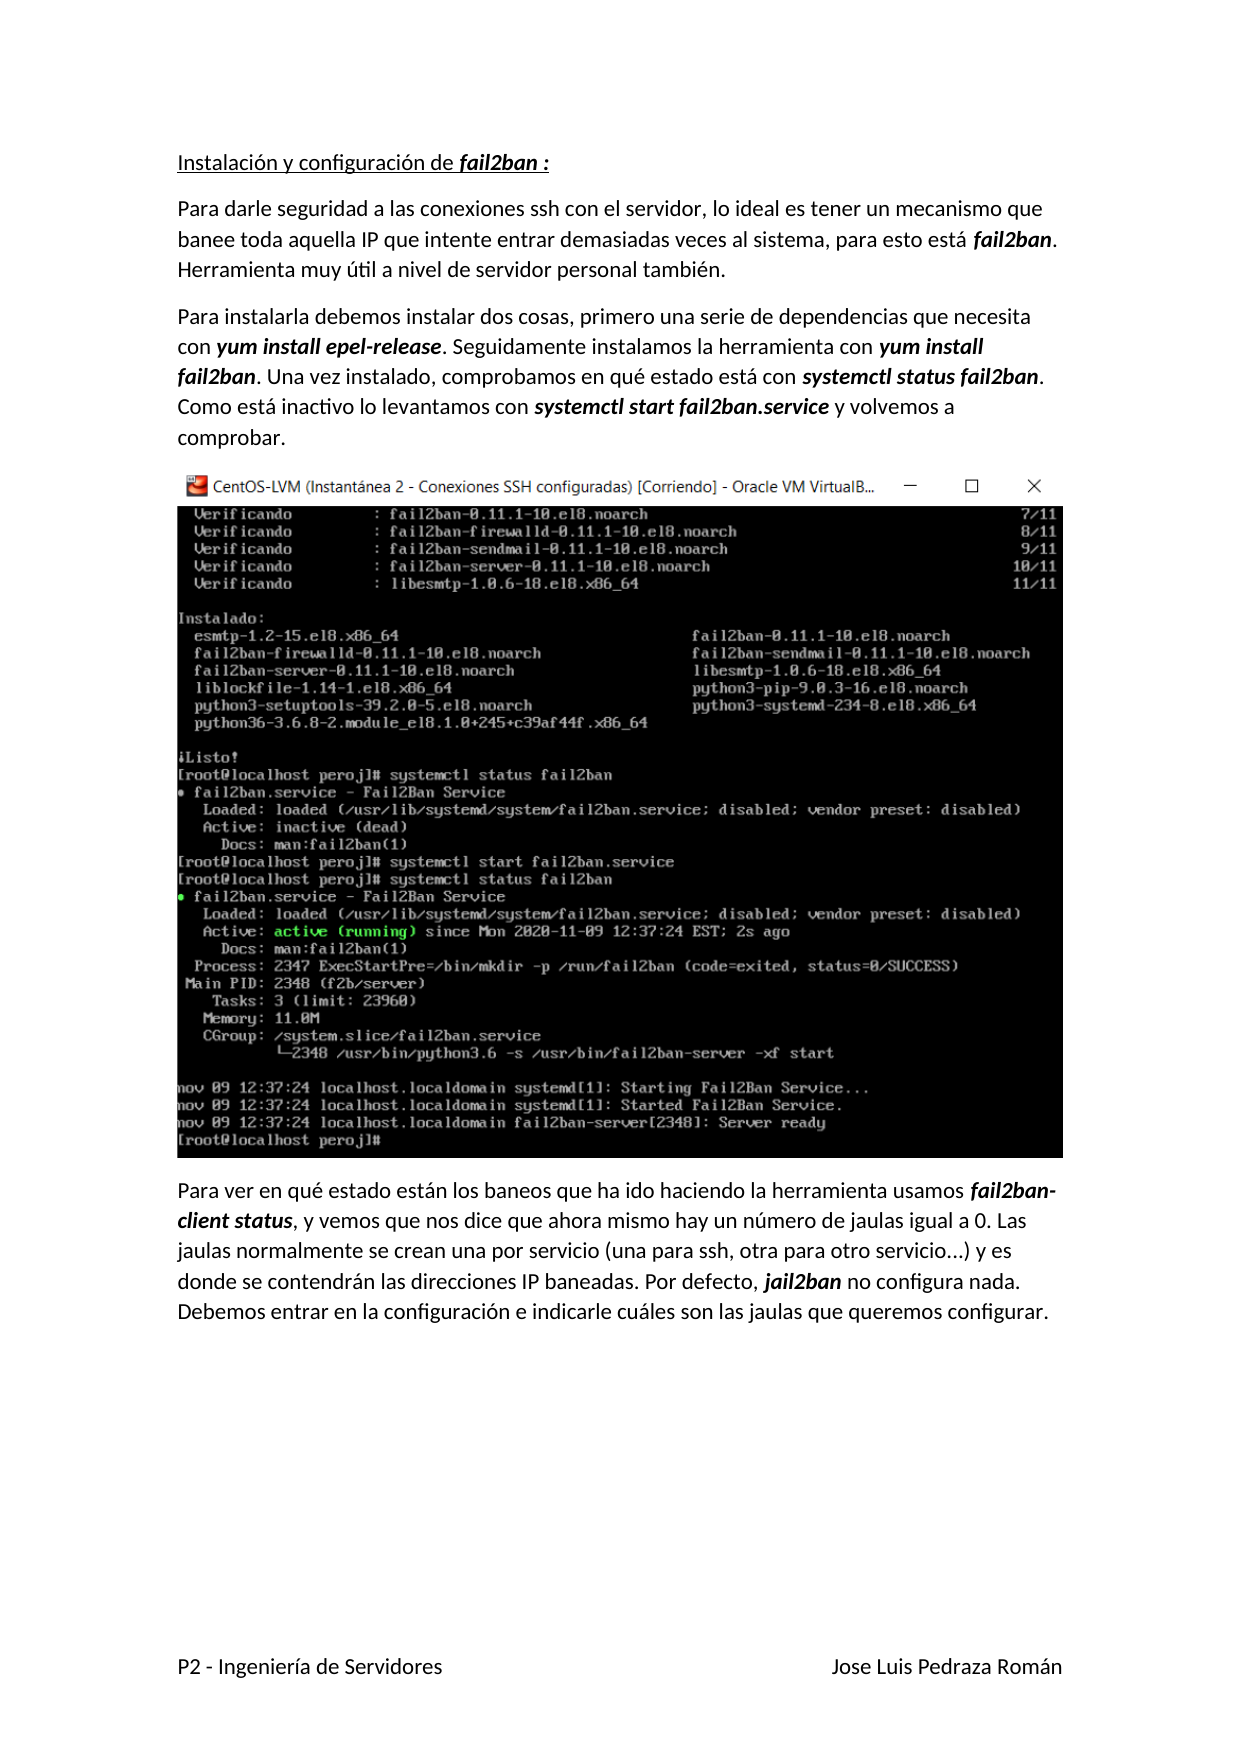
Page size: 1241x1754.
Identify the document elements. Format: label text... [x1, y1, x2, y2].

text Para darle seguridad a las conexiones ssh con el servidor, lo ideal es tener un mecanismo que banee toda aquella IP que intente entrar demasiadas veces al sistema, para esto está fail2ban. Herramienta muy útil a nivel de servidor personal también. [177, 194, 1063, 283]
text Instalación y configuración de fail2ban : [177, 148, 1063, 176]
text Para ver en qué estado están los baneos que ha ido haciendo la herramienta usamos fail2ban-client status, y vemos que nos dice que ahora mismo hay un número de jaulas igual a 0. Las jaulas normalmente se crean una por servicio (una para ssh, otra para otro servicio...) y es donde se contendrán las direcciones IP baneadas. Por defecto, jail2ban no configura nada. Debemos entrar en la configuración e indicarle cuáles son las jaulas que queremos configurar. [177, 1176, 1063, 1325]
picture [177, 469, 1063, 1158]
text Para instalarla debemos instalar dos cosas, primero una serie de dependencias que necesita con yum install epel-release. Seguidamente instalamos la herramienta con yum install fail2ban. Una vez instalado, comprobamos en qué estado está con systemctl status fail2ban. Como está inactivo lo levantamos con systemctl start fail2ban.service y volvemos a comprobar. [177, 302, 1063, 451]
